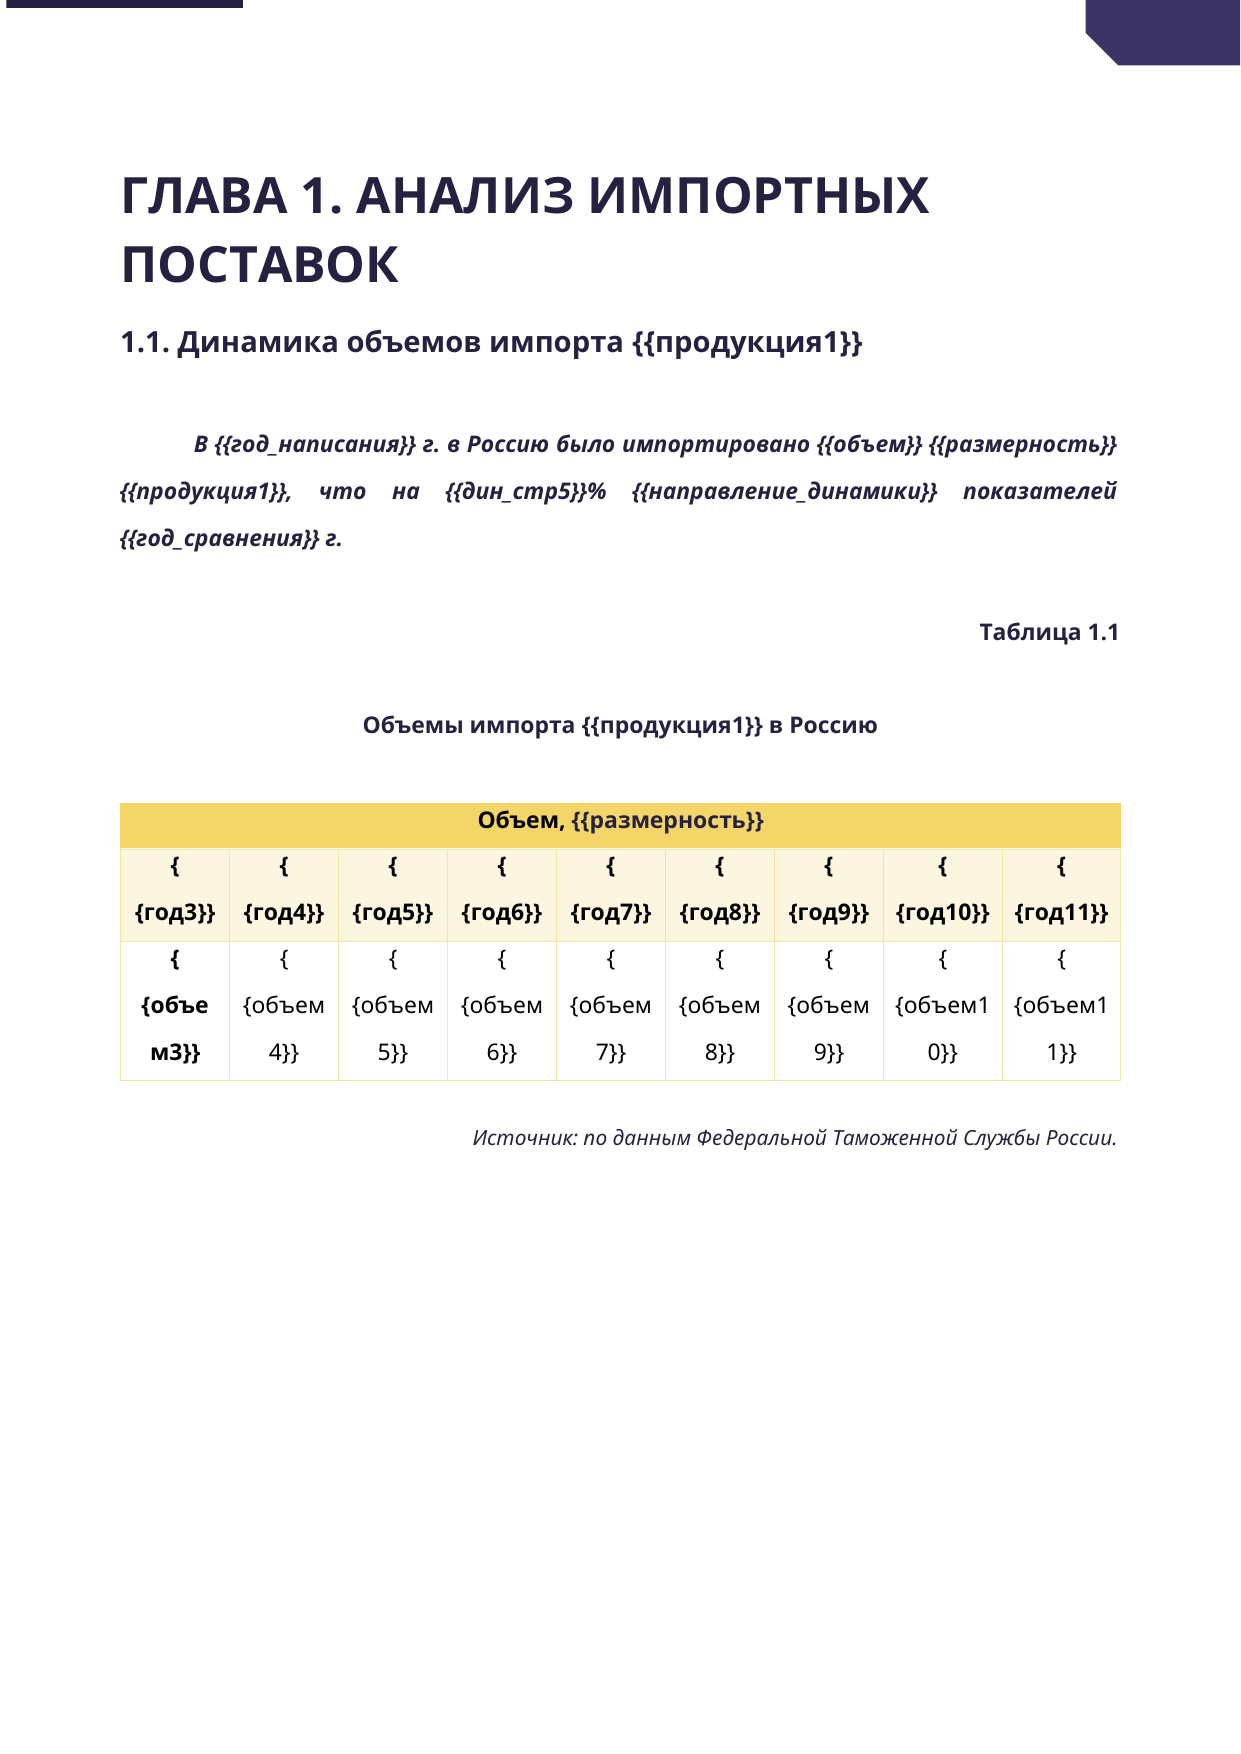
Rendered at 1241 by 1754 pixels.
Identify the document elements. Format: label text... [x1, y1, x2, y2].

table_cell {{объем11}} [1003, 942, 1120, 1080]
table_cell {{объем7}} [557, 942, 665, 1080]
table_cell {{объем4}} [230, 942, 338, 1080]
subtitle 1.1. Динамика объемов импорта {{продукция1}} [120, 322, 1120, 361]
table_cell {{год9}} [775, 850, 883, 941]
table_cell {{объем10}} [884, 942, 1002, 1080]
text В {{год_написания}} г. в Россию было импортировано {{объем}} {{размерность}} {{продукция1}}, что на {{дин_стр5}}% {{направление_динамики}} показателей {{год_сравнения}} г. [120, 428, 1120, 553]
text Источник: по данным Федеральной Таможенной Службы России. [120, 1123, 1120, 1152]
table_cell {{объем3}} [121, 942, 229, 1080]
table_cell {{год6}} [448, 850, 556, 941]
table_cell {{год8}} [666, 850, 774, 941]
table_cell {{объем5}} [339, 942, 447, 1080]
text Таблица 1.1 [120, 616, 1120, 647]
table_cell {{объем9}} [775, 942, 883, 1080]
table_cell {{объем8}} [666, 942, 774, 1080]
table_header Объем, {{размерность}} [121, 804, 1120, 848]
table_cell {{год5}} [339, 850, 447, 941]
table_cell {{год4}} [230, 850, 338, 941]
text Объемы импорта {{продукция1}} в Россию [120, 709, 1120, 741]
table_cell {{год7}} [557, 850, 665, 941]
table_cell {{год3}} [121, 850, 229, 941]
table_cell {{год10}} [884, 850, 1002, 941]
subtitle ГЛАВА 1. АНАЛИЗ ИМПОРТНЫХ ПОСТАВОК [120, 160, 1120, 297]
table_cell {{год11}} [1003, 850, 1120, 941]
table_cell {{объем6}} [448, 942, 556, 1080]
